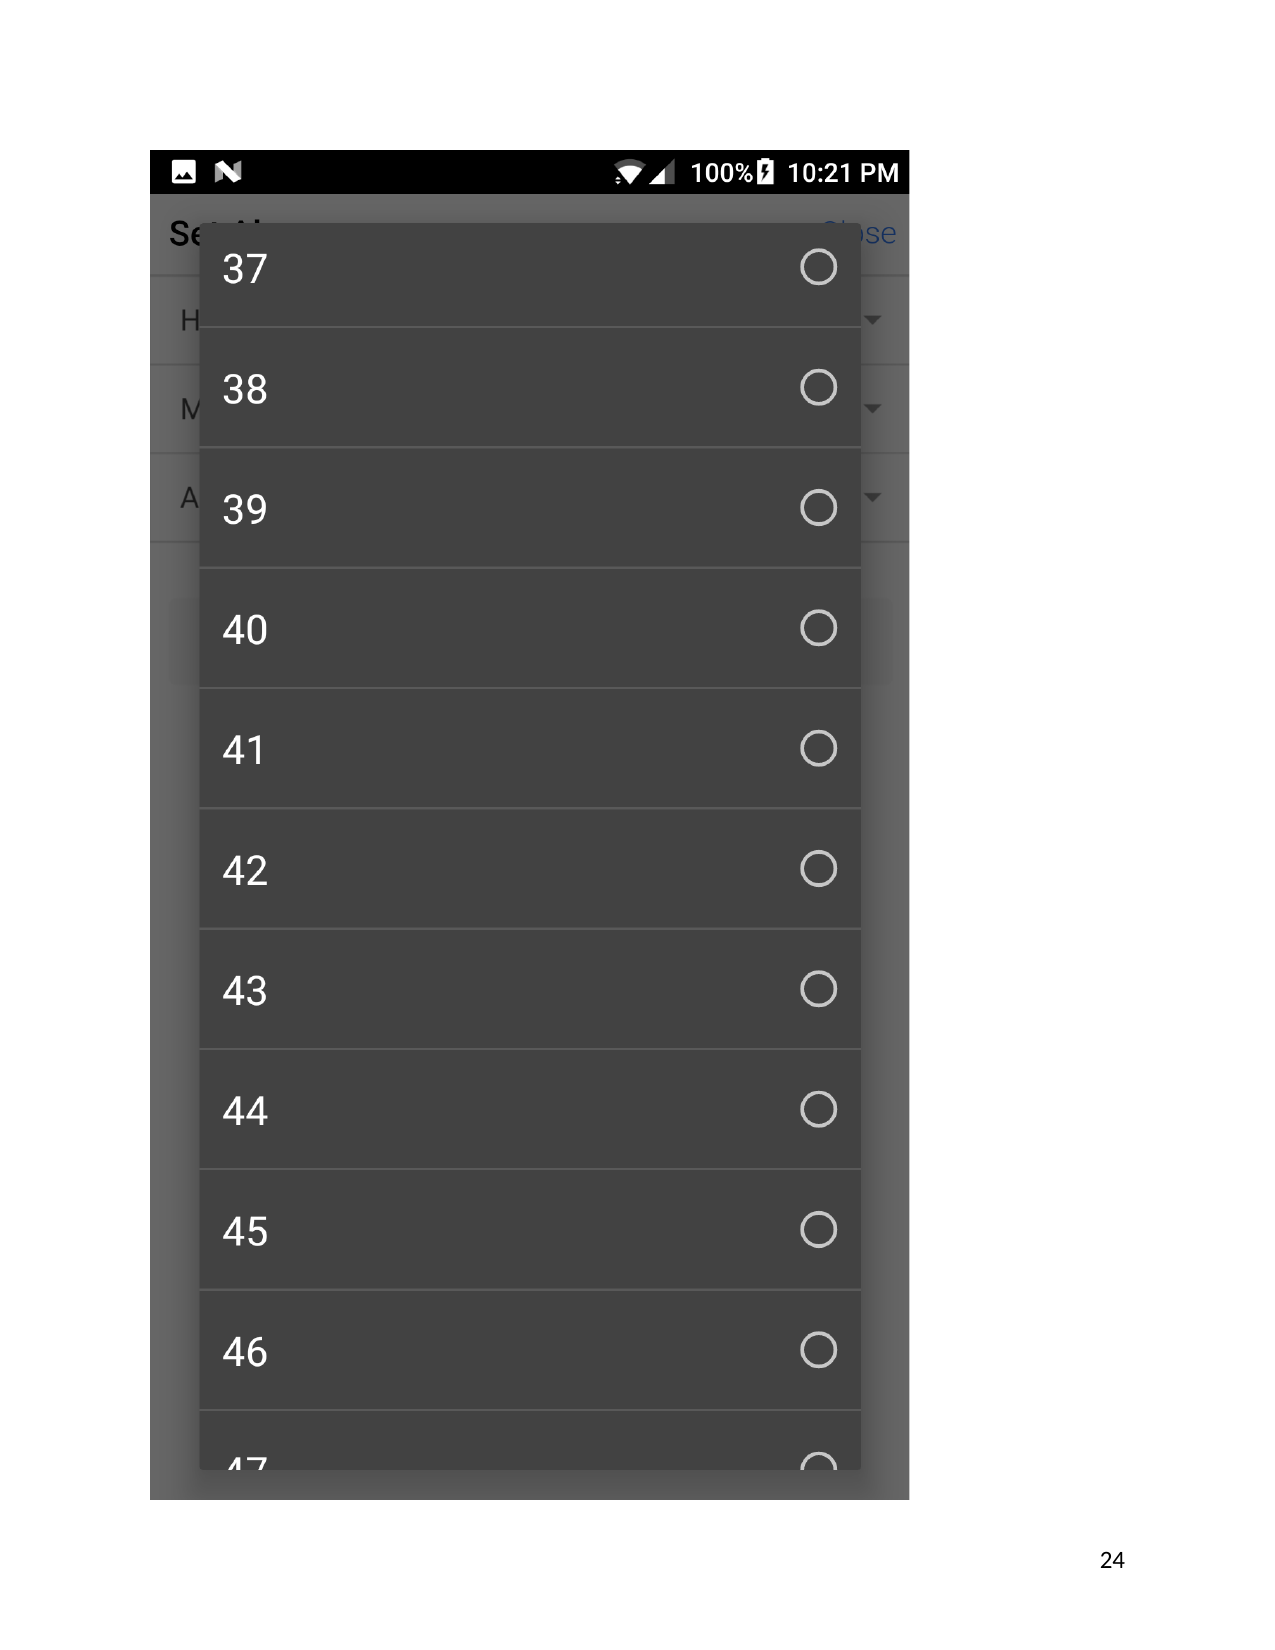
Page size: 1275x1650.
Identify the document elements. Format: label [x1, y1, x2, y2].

picture [150, 150, 910, 1500]
